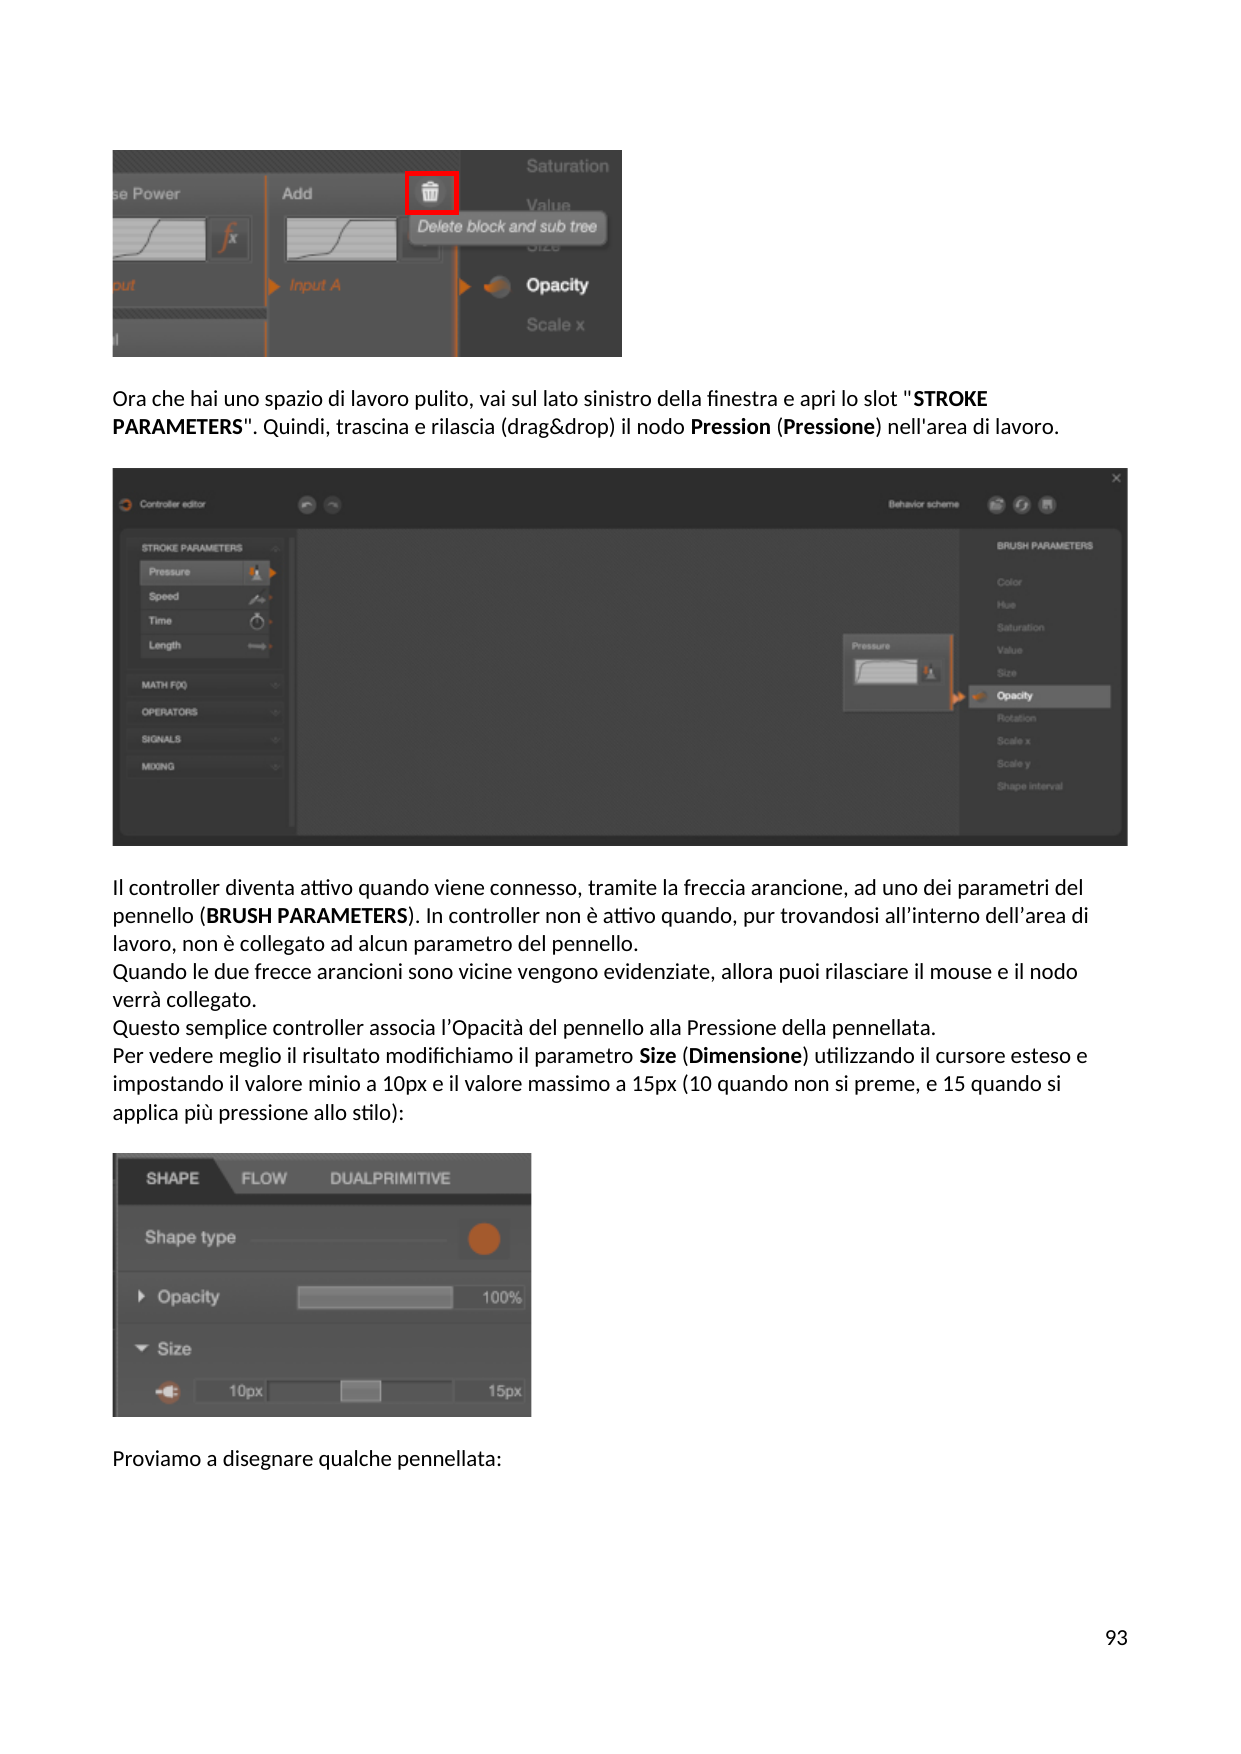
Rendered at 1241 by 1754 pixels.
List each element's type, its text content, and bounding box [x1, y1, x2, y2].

picture [112, 1153, 532, 1417]
text Quando le due frecce arancioni sono vicine vengono evidenziate, allora puoi rilasciare il mouse e il nodo verrà collegato. [112, 957, 1128, 1013]
text Per vedere meglio il risultato modifichiamo il parametro Size (Dimensione) utilizzando il cursore esteso e impostando il valore minio a 10px e il valore massimo a 15px (10 quando non si preme, e 15 quando si applica più pressione allo stilo): [112, 1042, 1128, 1126]
text Ora che hai uno spazio di lavoro pulito, vai sul lato sinistro della finestra e apri lo slot "STROKE PARAMETERS". Quindi, trascina e rilascia (drag&drop) il nodo Pression (Pressione) nell'area di lavoro. [112, 384, 1128, 440]
text Il controller diventa attivo quando viene connesso, tramite la freccia arancione, ad uno dei parametri del pennello (BRUSH PARAMETERS). In controller non è attivo quando, pur trovandosi all’interno dell’area di lavoro, non è collegato ad alcun parametro del pennello. [112, 873, 1128, 957]
picture [112, 150, 622, 357]
picture [112, 468, 1128, 846]
text Questo semplice controller associa l’Opacità del pennello alla Pressione della pennellata. [112, 1013, 1128, 1042]
text Proviamo a disegnare qualche pennellata: [112, 1444, 1128, 1472]
